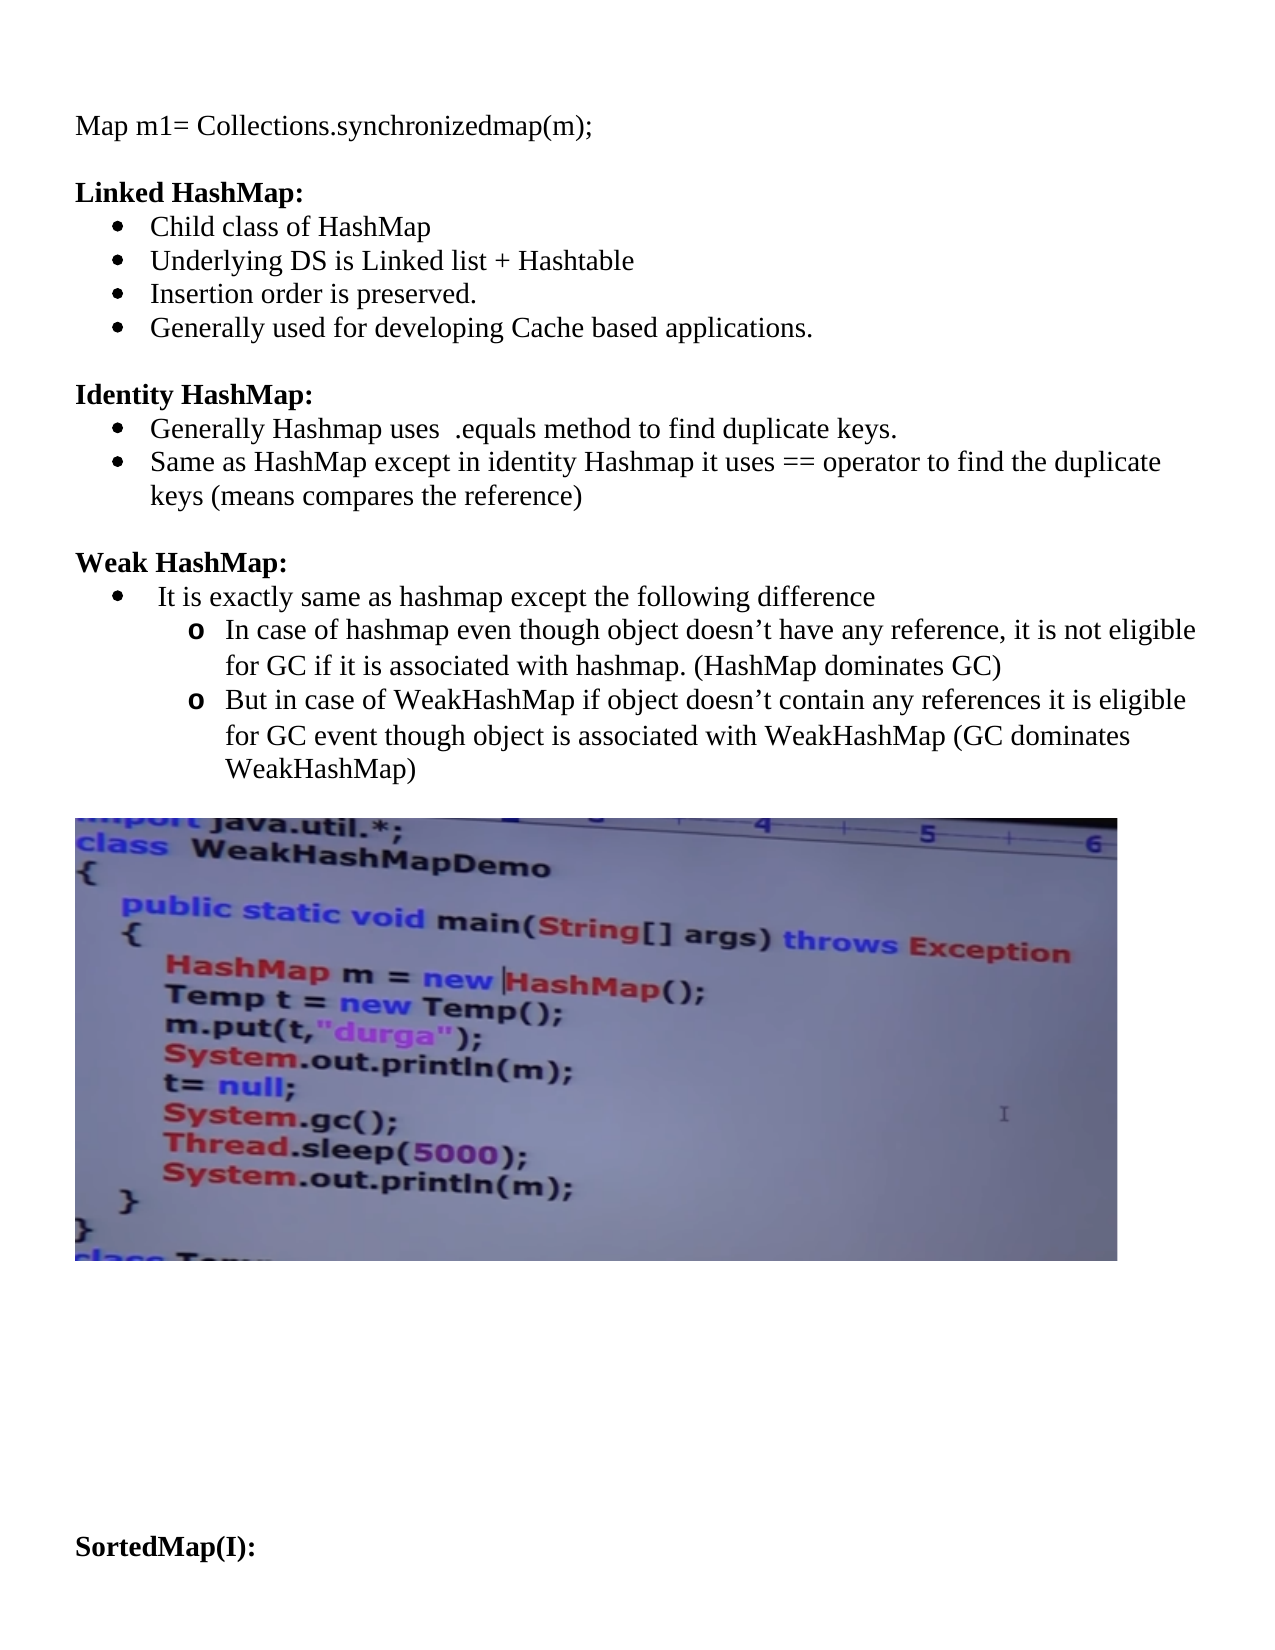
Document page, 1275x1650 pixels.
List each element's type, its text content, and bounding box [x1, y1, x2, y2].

list But in case of WeakHashMap if object doesn’t contain any references it is eligible for GC event though object is associated with WeakHashMap (GC dominates WeakHashMap) [187, 682, 1200, 785]
list Underlying DS is Linked list + Hashtable [112, 243, 1200, 276]
text Identity HashMap: [75, 377, 1200, 411]
list In case of hashmap even though object doesn’t have any reference, it is not eligible for GC if it is associated with hashmap. (HashMap dominates GC) [187, 612, 1200, 682]
text Weak HashMap: [75, 545, 1200, 579]
picture [75, 818, 1118, 1261]
text Linked HashMap: [75, 176, 1200, 209]
text Map m1= Collections.synchronizedmap(m); [75, 108, 1200, 142]
text SortedMap(I): [75, 1529, 1200, 1563]
list Generally used for developing Cache based applications. [112, 310, 1200, 344]
list Same as HashMap except in identity Hashmap it uses == operator to find the duplicate keys (means compares the reference) [112, 444, 1200, 512]
list Child class of HashMap [112, 209, 1200, 243]
list It is exactly same as hashmap except the following difference [112, 579, 1200, 612]
list Generally Hashmap uses .equals method to find duplicate keys. [112, 411, 1200, 444]
list Insertion order is preserved. [112, 276, 1200, 310]
